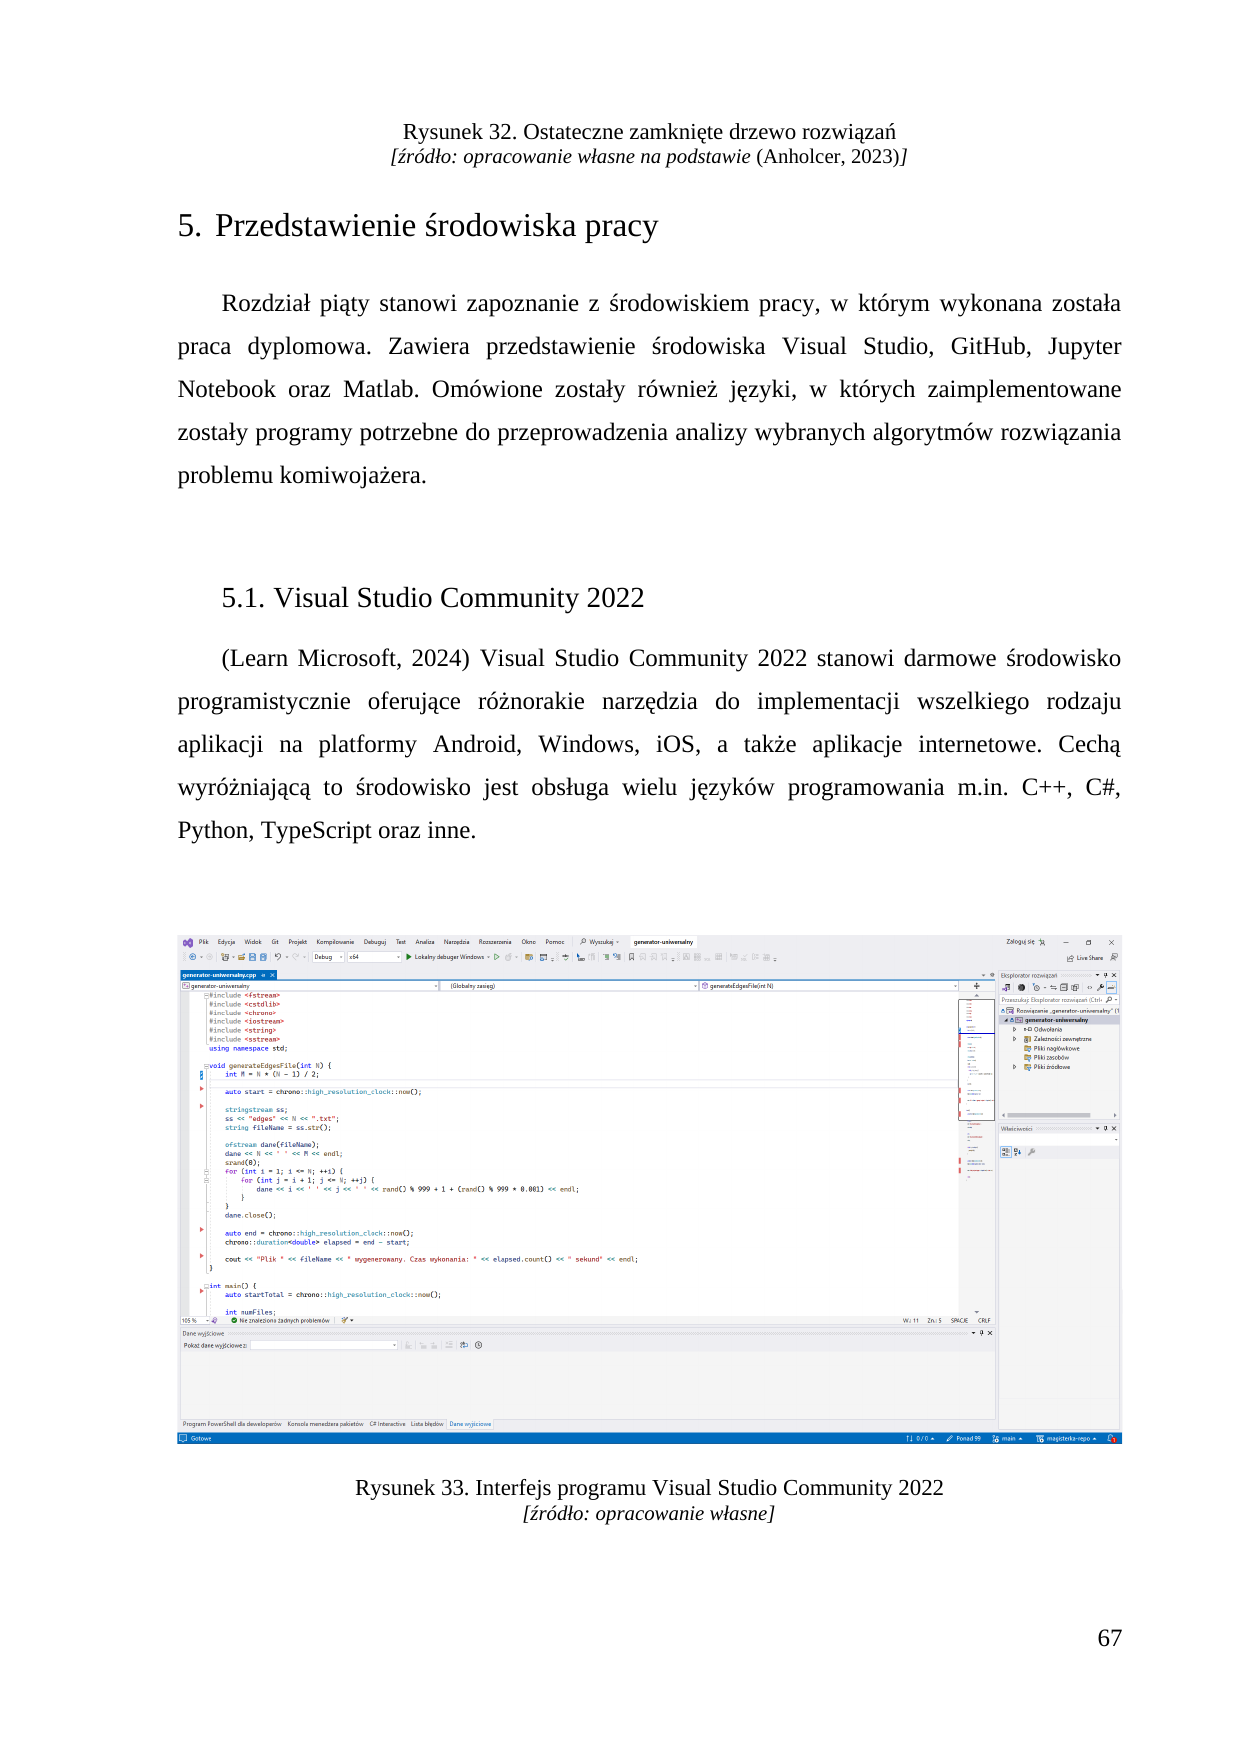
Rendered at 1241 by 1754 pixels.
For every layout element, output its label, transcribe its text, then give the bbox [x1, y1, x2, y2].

text Rysunek 33. Interfejs programu Visual Studio Community 2022 [177, 1474, 1122, 1501]
text Visual Studio Community 2022 stanowi darmowe środowisko programistycznie oferujące różnorakie narzędzia do implementacji wszelkiego rodzaju aplikacji na platformy Android, Windows, iOS, a także aplikacje internetowe. Cechą wyróżniającą to środowisko jest obsługa wielu języków programowania m.in. C++, C#, Python, TypeScript oraz inne. [177, 643, 1122, 844]
text [źródło: opracowanie własne] [177, 1501, 1122, 1524]
subtitle Przedstawienie środowiska pracy [177, 206, 1122, 244]
subtitle Visual Studio Community 2022 [177, 580, 1122, 614]
text [źródło: opracowanie własne na podstawie ] [177, 144, 1122, 168]
text Rysunek 32. Ostateczne zamknięte drzewo rozwiązań [177, 118, 1122, 144]
text Rozdział piąty stanowi zapoznanie z środowiskiem pracy, w którym wykonana została praca dyplomowa. Zawiera przedstawienie środowiska Visual Studio, GitHub, Jupyter Notebook oraz Matlab. Omówione zostały również języki, w których zaimplementowane zostały programy potrzebne do przeprowadzenia analizy wybranych algorytmów rozwiązania problemu komiwojażera. [177, 288, 1122, 489]
picture [177, 935, 1123, 1444]
